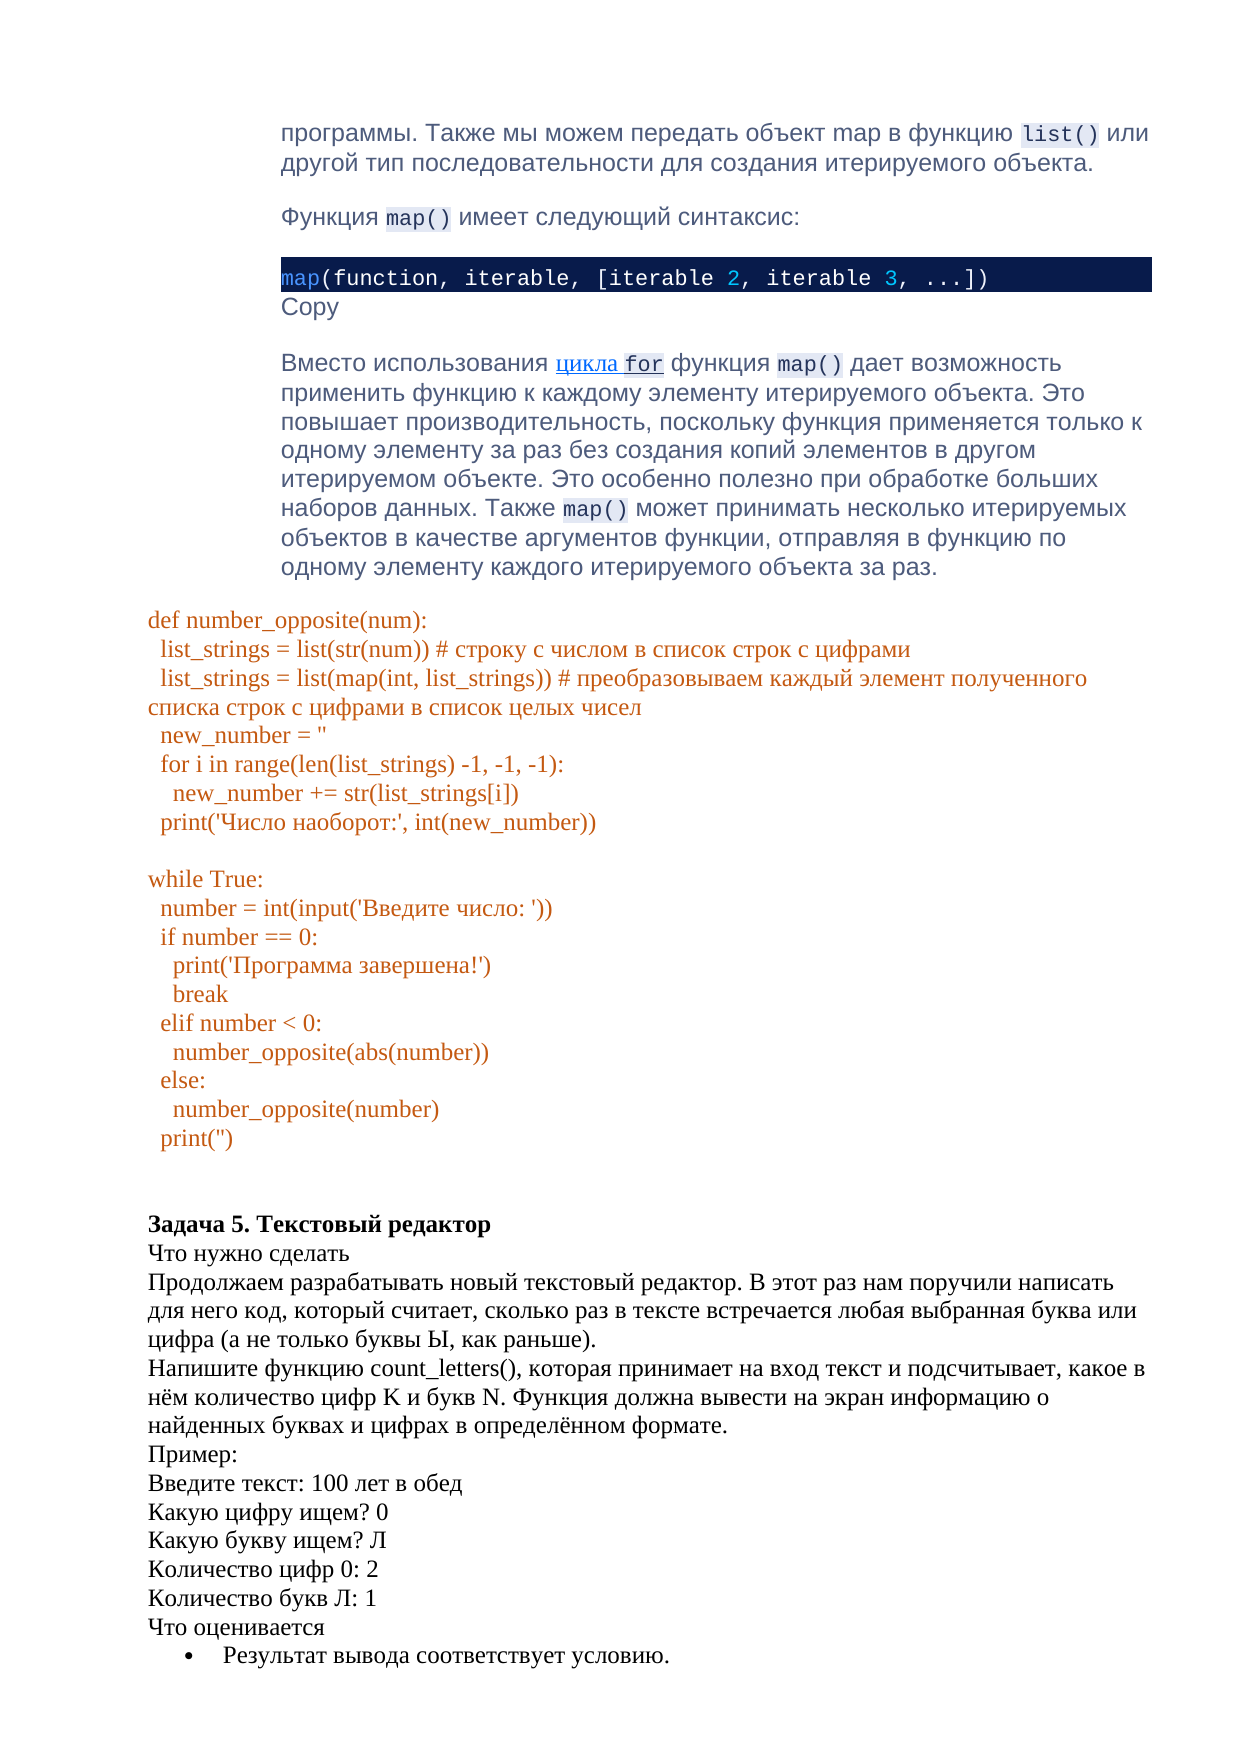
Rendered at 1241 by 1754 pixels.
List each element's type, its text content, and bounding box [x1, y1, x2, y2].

text map(function, iterable, [iterable 2, iterable 3, ...]) [281, 257, 1152, 292]
text Введите текст: 100 лет в обед Какую цифру ищем? 0 Какую букву ищем? Л [148, 1468, 1152, 1554]
text break [148, 979, 1152, 1008]
text Напишите функцию count_letters(), которая принимает на вход текст и подсчитывает, какое в нём количество цифр K и букв N. Функция должна вывести на экран информацию о найденных буквах и цифрах в определённом формате. [148, 1353, 1152, 1439]
text number = int(input('Введите число: ')) [148, 893, 1152, 922]
text print('') [148, 1123, 1152, 1152]
text else: [148, 1065, 1152, 1094]
text Что нужно сделать [148, 1238, 1152, 1267]
text list_strings = list(map(int, list_strings)) # преобразовываем каждый элемент полученного списка строк с цифрами в список целых чисел [148, 663, 1152, 720]
text new_number = '' [148, 720, 1152, 749]
text Пример: [148, 1439, 1152, 1468]
text print('Число наоборот:', int(new_number)) [148, 807, 1152, 835]
text list_strings = list(str(num)) # строку с числом в список строк с цифрами [148, 634, 1152, 663]
text def number_opposite(num): [148, 605, 1152, 634]
text Copy [281, 292, 1152, 321]
list Результат вывода соответствует условию. [185, 1640, 1152, 1669]
text number_opposite(abs(number)) [148, 1037, 1152, 1065]
text Что оценивается [148, 1612, 1152, 1640]
text Вместо использования цикла for функция map() дает возможность применить функцию к каждому элементу итерируемого объекта. Это повышает производительность, поскольку функция применяется только к одному элементу за раз без создания копий элементов в другом итерируемом объекте. Это особенно полезно при обработке больших наборов данных. Также map() может принимать несколько итерируемых объектов в качестве аргументов функции, отправляя в функцию по одному элементу каждого итерируемого объекта за раз. [281, 348, 1152, 580]
text print('Программа завершена!') [148, 950, 1152, 979]
text Количество цифр 0: 2 Количество букв Л: 1 [148, 1554, 1152, 1612]
text number_opposite(number) [148, 1094, 1152, 1123]
text Задача 5. Текстовый редактор [148, 1209, 1152, 1238]
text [281, 118, 1152, 177]
text elif number < 0: [148, 1008, 1152, 1037]
text if number == 0: [148, 922, 1152, 950]
text Функция map() имеет следующий синтаксис: [281, 202, 1152, 232]
text while True: [148, 864, 1152, 893]
text new_number += str(list_strings[i]) [148, 778, 1152, 807]
text Продолжаем разрабатывать новый текстовый редактор. В этот раз нам поручили написать для него код, который считает, сколько раз в тексте встречается любая выбранная буква или цифра (а не только буквы Ы, как раньше). [148, 1267, 1152, 1353]
text for i in range(len(list_strings) -1, -1, -1): [148, 749, 1152, 778]
